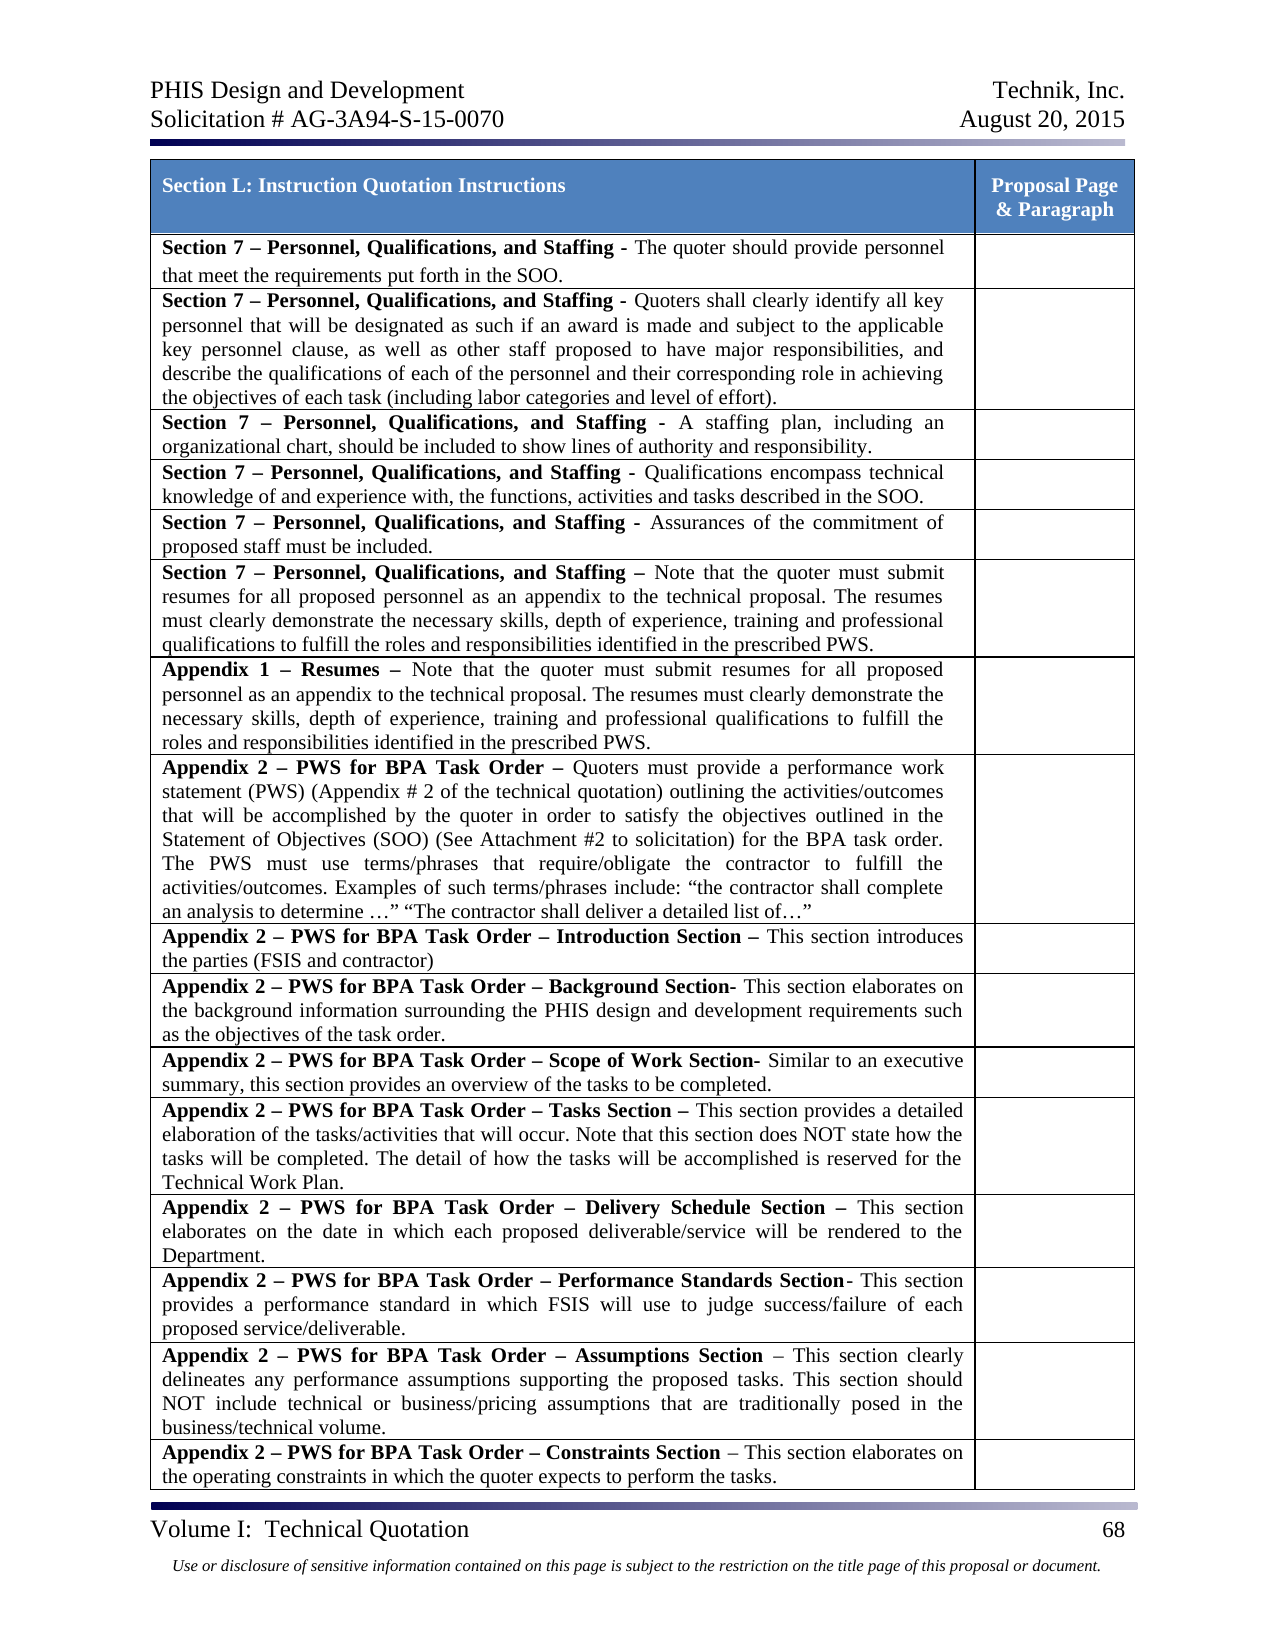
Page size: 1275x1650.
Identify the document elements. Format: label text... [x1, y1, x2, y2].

table_cell Section 7 – Personnel, Qualifications, and Staffing - Assurances of the commitment of proposed staff must be included. [151, 510, 974, 559]
table_cell Appendix 2 – PWS for BPA Task Order – Quoters must provide a performance work statement (PWS) (Appendix # 2 of the technical quotation) outlining the activities/outcomes that will be accomplished by the quoter in order to satisfy the objectives outlined in the Statement of Objectives (SOO) (See Attachment #2 to solicitation) for the BPA task order. The PWS must use terms/phrases that require/obligate the contractor to fulfill the activities/outcomes. Examples of such terms/phrases include: “the contractor shall complete an analysis to determine …” “The contractor shall deliver a detailed list of…” [151, 755, 974, 923]
table_cell [976, 410, 1134, 459]
table_cell Section 7 – Personnel, Qualifications, and Staffing - Quoters shall clearly identify all key personnel that will be designated as such if an award is made and subject to the applicable key personnel clause, as well as other staff proposed to have major responsibilities, and describe the qualifications of each of the personnel and their corresponding role in achieving the objectives of each task (including labor categories and level of effort). [151, 289, 974, 409]
table_cell [976, 460, 1134, 509]
table_header Proposal Page & Paragraph [976, 160, 1134, 233]
table_cell Appendix 2 – PWS for BPA Task Order – Assumptions Section – This section clearly delineates any performance assumptions supporting the proposed tasks. This section should NOT include technical or business/pricing assumptions that are traditionally posed in the business/technical volume. [151, 1343, 974, 1439]
table_cell [976, 560, 1134, 656]
table_cell [976, 974, 1134, 1046]
table_cell [976, 1440, 1134, 1489]
table_cell [976, 1048, 1134, 1097]
table_cell [976, 924, 1134, 973]
table_cell Appendix 2 – PWS for BPA Task Order – Delivery Schedule Section – This section elaborates on the date in which each proposed deliverable/service will be rendered to the Department. [151, 1195, 974, 1267]
table_cell [976, 1195, 1134, 1267]
table_cell Section 7 – Personnel, Qualifications, and Staffing - Qualifications encompass technical knowledge of and experience with, the functions, activities and tasks described in the SOO. [151, 460, 974, 509]
table_header Section L: Instruction Quotation Instructions [151, 160, 974, 233]
table_cell Appendix 2 – PWS for BPA Task Order – Introduction Section – This section introduces the parties (FSIS and contractor) [151, 924, 974, 973]
table_cell Appendix 2 – PWS for BPA Task Order – Scope of Work Section- Similar to an executive summary, this section provides an overview of the tasks to be completed. [151, 1048, 974, 1097]
table_cell Section 7 – Personnel, Qualifications, and Staffing – Note that the quoter must submit resumes for all proposed personnel as an appendix to the technical proposal. The resumes must clearly demonstrate the necessary skills, depth of experience, training and professional qualifications to fulfill the roles and responsibilities identified in the prescribed PWS. [151, 560, 974, 656]
table_cell Appendix 2 – PWS for BPA Task Order – Tasks Section – This section provides a detailed elaboration of the tasks/activities that will occur. Note that this section does NOT state how the tasks will be completed. The detail of how the tasks will be accomplished is reserved for the Technical Work Plan. [151, 1098, 974, 1194]
table_cell [976, 755, 1134, 923]
table_cell Section 7 – Personnel, Qualifications, and Staffing - A staffing plan, including an organizational chart, should be included to show lines of authority and responsibility. [151, 410, 974, 459]
table_cell [976, 235, 1134, 287]
table_cell Appendix 1 – Resumes – Note that the quoter must submit resumes for all proposed personnel as an appendix to the technical proposal. The resumes must clearly demonstrate the necessary skills, depth of experience, training and professional qualifications to fulfill the roles and responsibilities identified in the prescribed PWS. [151, 658, 974, 754]
table_cell [976, 1098, 1134, 1194]
table_cell [976, 658, 1134, 754]
table_cell Appendix 2 – PWS for BPA Task Order – Constraints Section – This section elaborates on the operating constraints in which the quoter expects to perform the tasks. [151, 1440, 974, 1489]
table_cell [976, 1268, 1134, 1342]
table_cell Section 7 – Personnel, Qualifications, and Staffing - The quoter should provide personnel that meet the requirements put forth in the SOO. [151, 235, 974, 287]
table_cell Appendix 2 – PWS for BPA Task Order – Background Section- This section elaborates on the background information surrounding the PHIS design and development requirements such as the objectives of the task order. [151, 974, 974, 1046]
table_cell [976, 510, 1134, 559]
table_cell [976, 1343, 1134, 1439]
table_cell Appendix 2 – PWS for BPA Task Order – Performance Standards Section- This section provides a performance standard in which FSIS will use to judge success/failure of each proposed service/deliverable. [151, 1268, 974, 1342]
table_cell [976, 289, 1134, 409]
